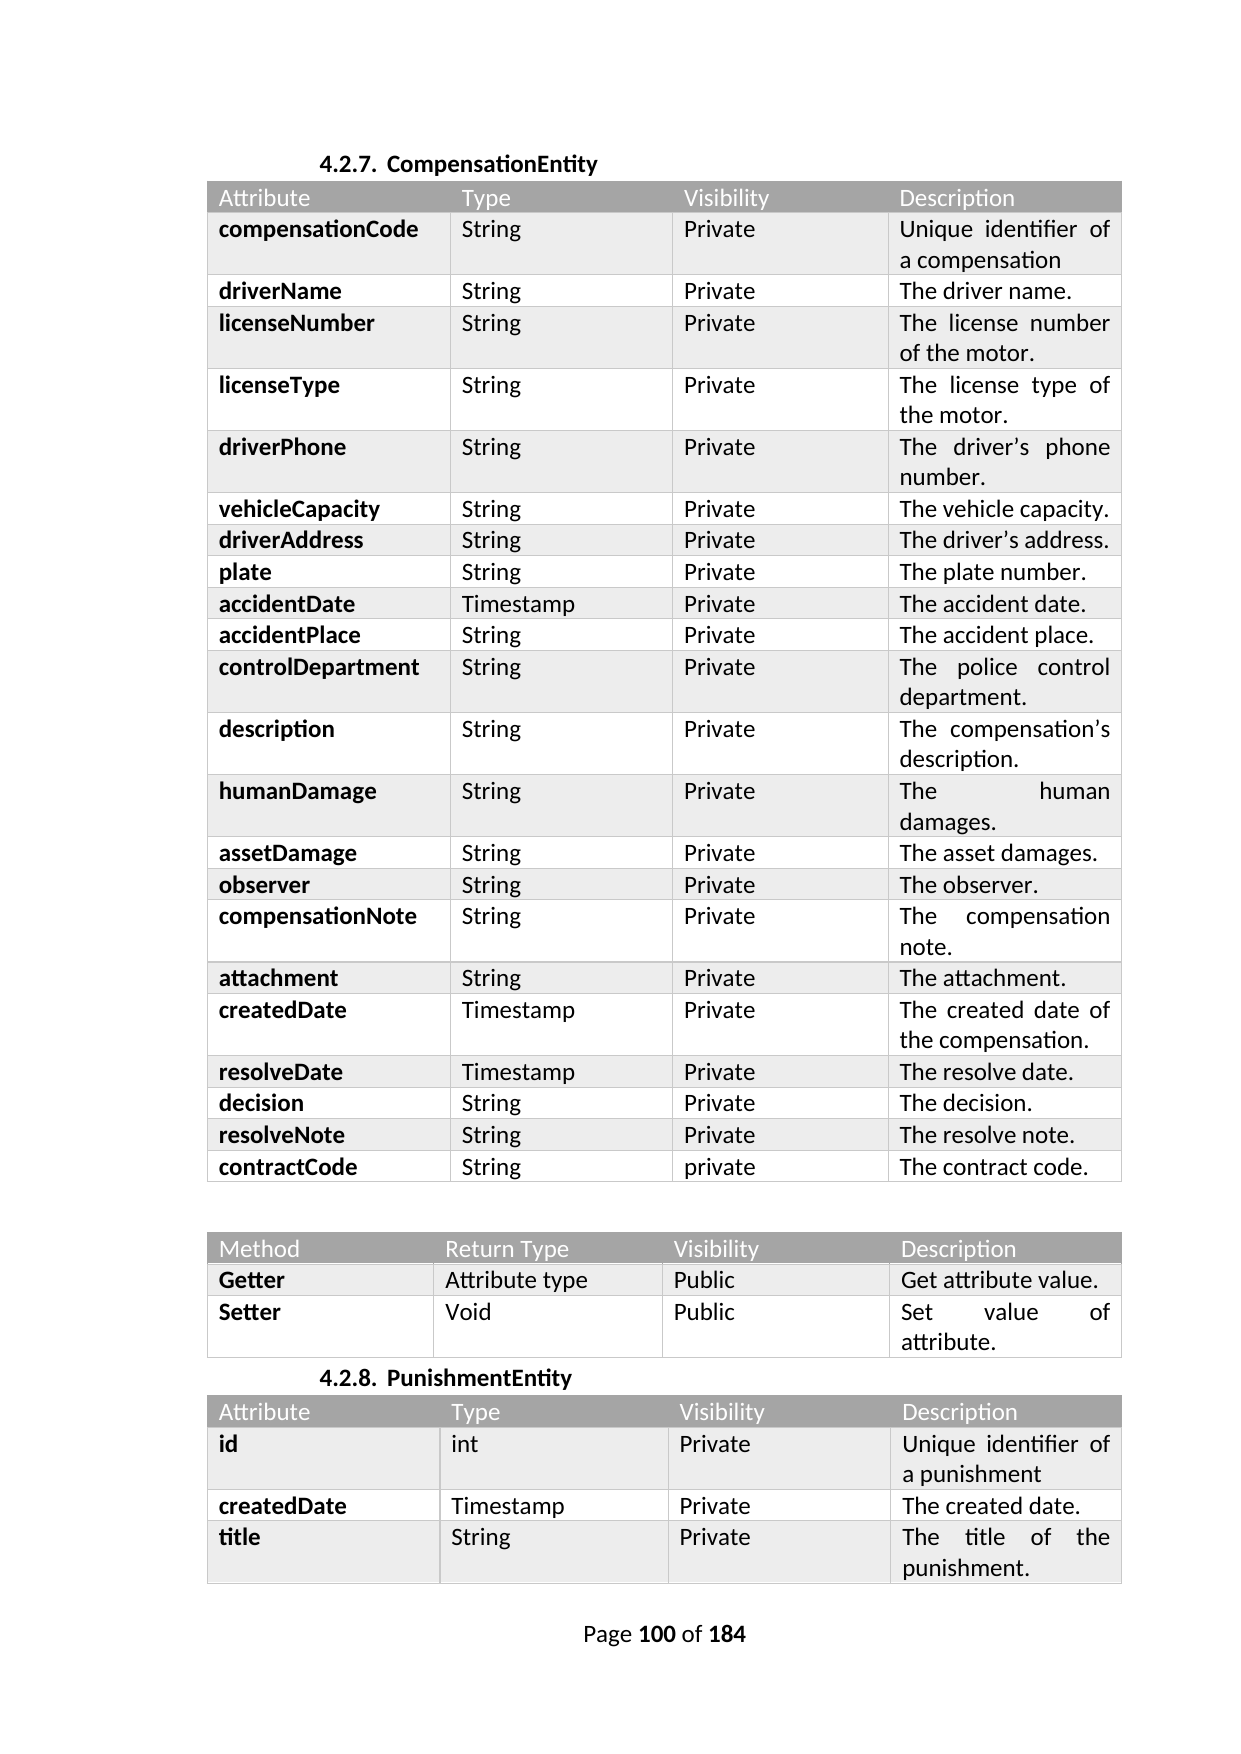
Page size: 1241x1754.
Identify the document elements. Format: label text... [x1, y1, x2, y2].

table_cell String [451, 1088, 672, 1118]
table_cell decision [208, 1088, 450, 1118]
table_cell Void [434, 1296, 662, 1357]
table_cell Private [673, 1056, 888, 1087]
table_cell The driver name. [889, 275, 1121, 306]
table_cell Public [663, 1265, 889, 1295]
table_cell String [441, 1521, 668, 1582]
table_cell resolveNote [208, 1119, 450, 1150]
table_cell String [451, 369, 672, 430]
table_cell String [451, 525, 672, 555]
table_cell The human damages. [889, 775, 1121, 836]
table_cell String [451, 275, 672, 306]
table_cell Private [673, 307, 888, 368]
table_cell description [208, 713, 450, 774]
table_header Attribute [208, 1396, 439, 1427]
table_cell Timestamp [451, 588, 672, 618]
table_cell compensationCode [208, 213, 450, 274]
table_cell Private [673, 1119, 888, 1150]
table_cell Private [673, 994, 888, 1055]
table_header Visibility [673, 182, 888, 212]
table_cell Private [673, 775, 888, 836]
table_cell Private [669, 1521, 890, 1582]
table_cell Timestamp [451, 1056, 672, 1087]
table_cell createdDate [208, 1490, 439, 1520]
table_cell driverName [208, 275, 450, 306]
table_header Visibility [669, 1396, 890, 1427]
table_cell String [451, 837, 672, 868]
table_cell Timestamp [441, 1490, 668, 1520]
table_cell plate [208, 556, 450, 587]
table_header Attribute [208, 182, 450, 212]
table_header Description [891, 1396, 1121, 1427]
table_cell The contract code. [889, 1151, 1121, 1181]
table_cell Private [673, 213, 888, 274]
table_cell id [208, 1428, 439, 1489]
table_cell Private [673, 431, 888, 492]
table_header Type [451, 182, 672, 212]
table_cell Attribute type [434, 1265, 662, 1295]
table_cell The accident place. [889, 619, 1121, 650]
table_cell String [451, 963, 672, 993]
table_cell Public [663, 1296, 889, 1357]
table_cell Private [673, 369, 888, 430]
table_cell String [451, 493, 672, 524]
table_cell The license type of the motor. [889, 369, 1121, 430]
table_cell The title of the punishment. [891, 1521, 1121, 1582]
table_cell contractCode [208, 1151, 450, 1181]
table_cell int [441, 1428, 668, 1489]
table_header Type [441, 1396, 668, 1427]
table_cell The compensation note. [889, 900, 1121, 961]
table_cell String [451, 619, 672, 650]
table_cell The asset damages. [889, 837, 1121, 868]
table_cell accidentDate [208, 588, 450, 618]
table_cell private [673, 1151, 888, 1181]
table_cell The accident date. [889, 588, 1121, 618]
table_cell driverPhone [208, 431, 450, 492]
table_cell licenseNumber [208, 307, 450, 368]
table_cell humanDamage [208, 775, 450, 836]
table_header Description [890, 1233, 1121, 1263]
subtitle CompensationEntity [319, 148, 1122, 178]
table_cell String [451, 775, 672, 836]
table_cell Unique identifier of a compensation [889, 213, 1121, 274]
subtitle PunishmentEntity [319, 1362, 1122, 1393]
table_cell The observer. [889, 869, 1121, 899]
table_cell String [451, 713, 672, 774]
table_cell Timestamp [451, 994, 672, 1055]
table_cell String [451, 213, 672, 274]
table_cell The resolve note. [889, 1119, 1121, 1150]
table_cell vehicleCapacity [208, 493, 450, 524]
table_cell controlDepartment [208, 651, 450, 712]
table_cell Private [673, 869, 888, 899]
table_cell accidentPlace [208, 619, 450, 650]
table_cell Private [673, 900, 888, 961]
table_cell The created date. [891, 1490, 1121, 1520]
table_cell createdDate [208, 994, 450, 1055]
table_header Method [208, 1233, 433, 1263]
table_cell String [451, 651, 672, 712]
table_cell Private [673, 713, 888, 774]
table_cell compensationNote [208, 900, 450, 961]
table_cell licenseType [208, 369, 450, 430]
table_cell The driver’s phone number. [889, 431, 1121, 492]
table_cell The decision. [889, 1088, 1121, 1118]
table_cell Set value of attribute. [890, 1296, 1121, 1357]
table_cell The plate number. [889, 556, 1121, 587]
table_cell resolveDate [208, 1056, 450, 1087]
table_cell Private [673, 619, 888, 650]
table_cell Getter [208, 1265, 433, 1295]
table_cell String [451, 431, 672, 492]
table_cell The vehicle capacity. [889, 493, 1121, 524]
table_cell String [451, 307, 672, 368]
table_cell String [451, 1151, 672, 1181]
table_cell observer [208, 869, 450, 899]
table_cell Private [673, 525, 888, 555]
table_cell Get attribute value. [890, 1265, 1121, 1295]
table_cell attachment [208, 963, 450, 993]
table_cell title [208, 1521, 439, 1582]
table_cell Private [673, 963, 888, 993]
table_cell String [451, 556, 672, 587]
table_cell The police control department. [889, 651, 1121, 712]
table_cell assetDamage [208, 837, 450, 868]
table_cell The created date of the compensation. [889, 994, 1121, 1055]
table_cell Private [673, 1088, 888, 1118]
table_header Visibility [663, 1233, 889, 1263]
table_cell The resolve date. [889, 1056, 1121, 1087]
table_cell String [451, 900, 672, 961]
table_cell Private [673, 837, 888, 868]
table_cell The attachment. [889, 963, 1121, 993]
table_cell Private [669, 1490, 890, 1520]
table_cell Unique identifier of a punishment [891, 1428, 1121, 1489]
table_cell String [451, 1119, 672, 1150]
table_cell The compensation’s description. [889, 713, 1121, 774]
table_cell driverAddress [208, 525, 450, 555]
table_cell Private [673, 556, 888, 587]
table_cell Private [673, 651, 888, 712]
table_cell Private [673, 275, 888, 306]
table_cell Private [673, 588, 888, 618]
table_cell Private [673, 493, 888, 524]
table_cell Setter [208, 1296, 433, 1357]
table_cell String [451, 869, 672, 899]
table_cell The driver’s address. [889, 525, 1121, 555]
table_cell Private [669, 1428, 890, 1489]
table_header Description [889, 182, 1121, 212]
table_cell The license number of the motor. [889, 307, 1121, 368]
table_header Return Type [434, 1233, 662, 1263]
